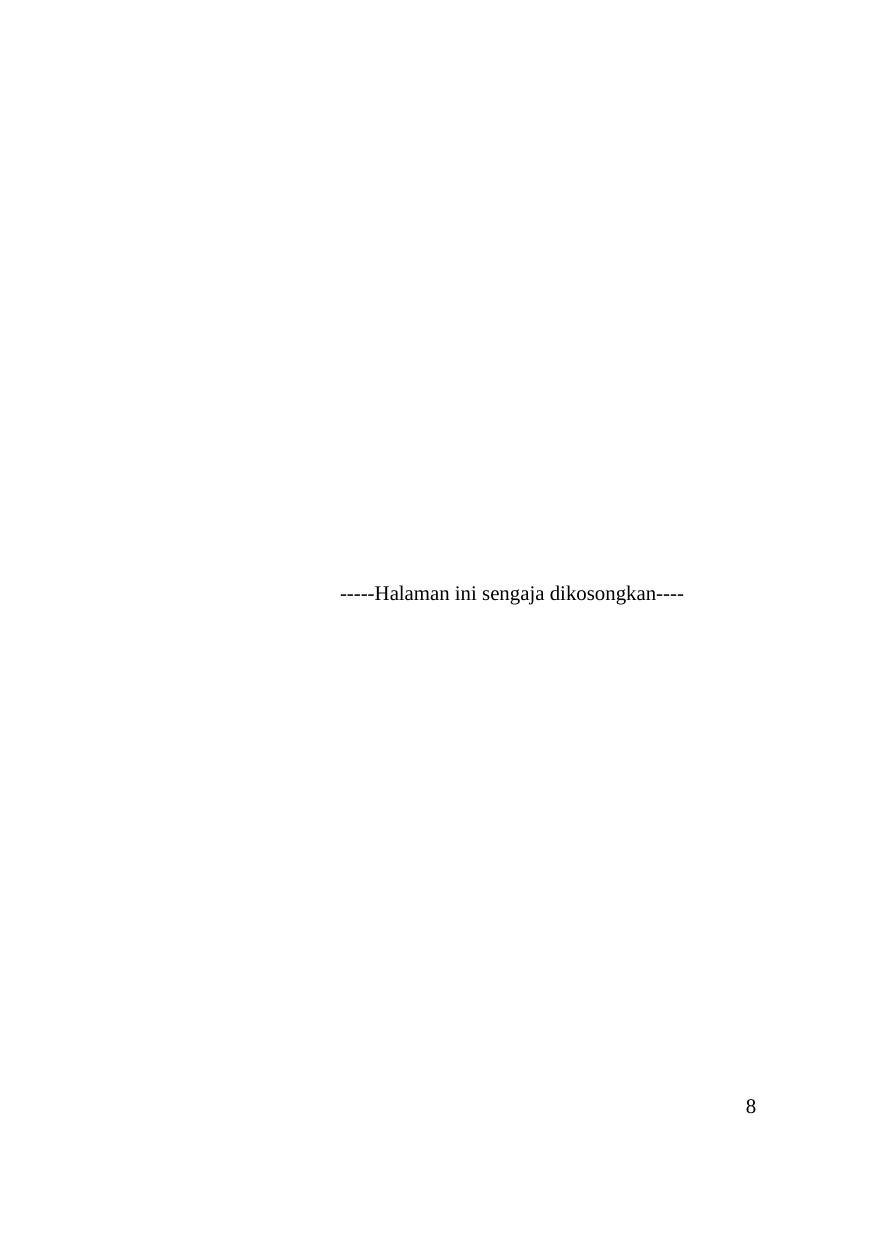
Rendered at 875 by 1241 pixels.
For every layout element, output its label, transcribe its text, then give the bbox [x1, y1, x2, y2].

text -----Halaman ini sengaja dikosongkan---- [340, 581, 756, 605]
